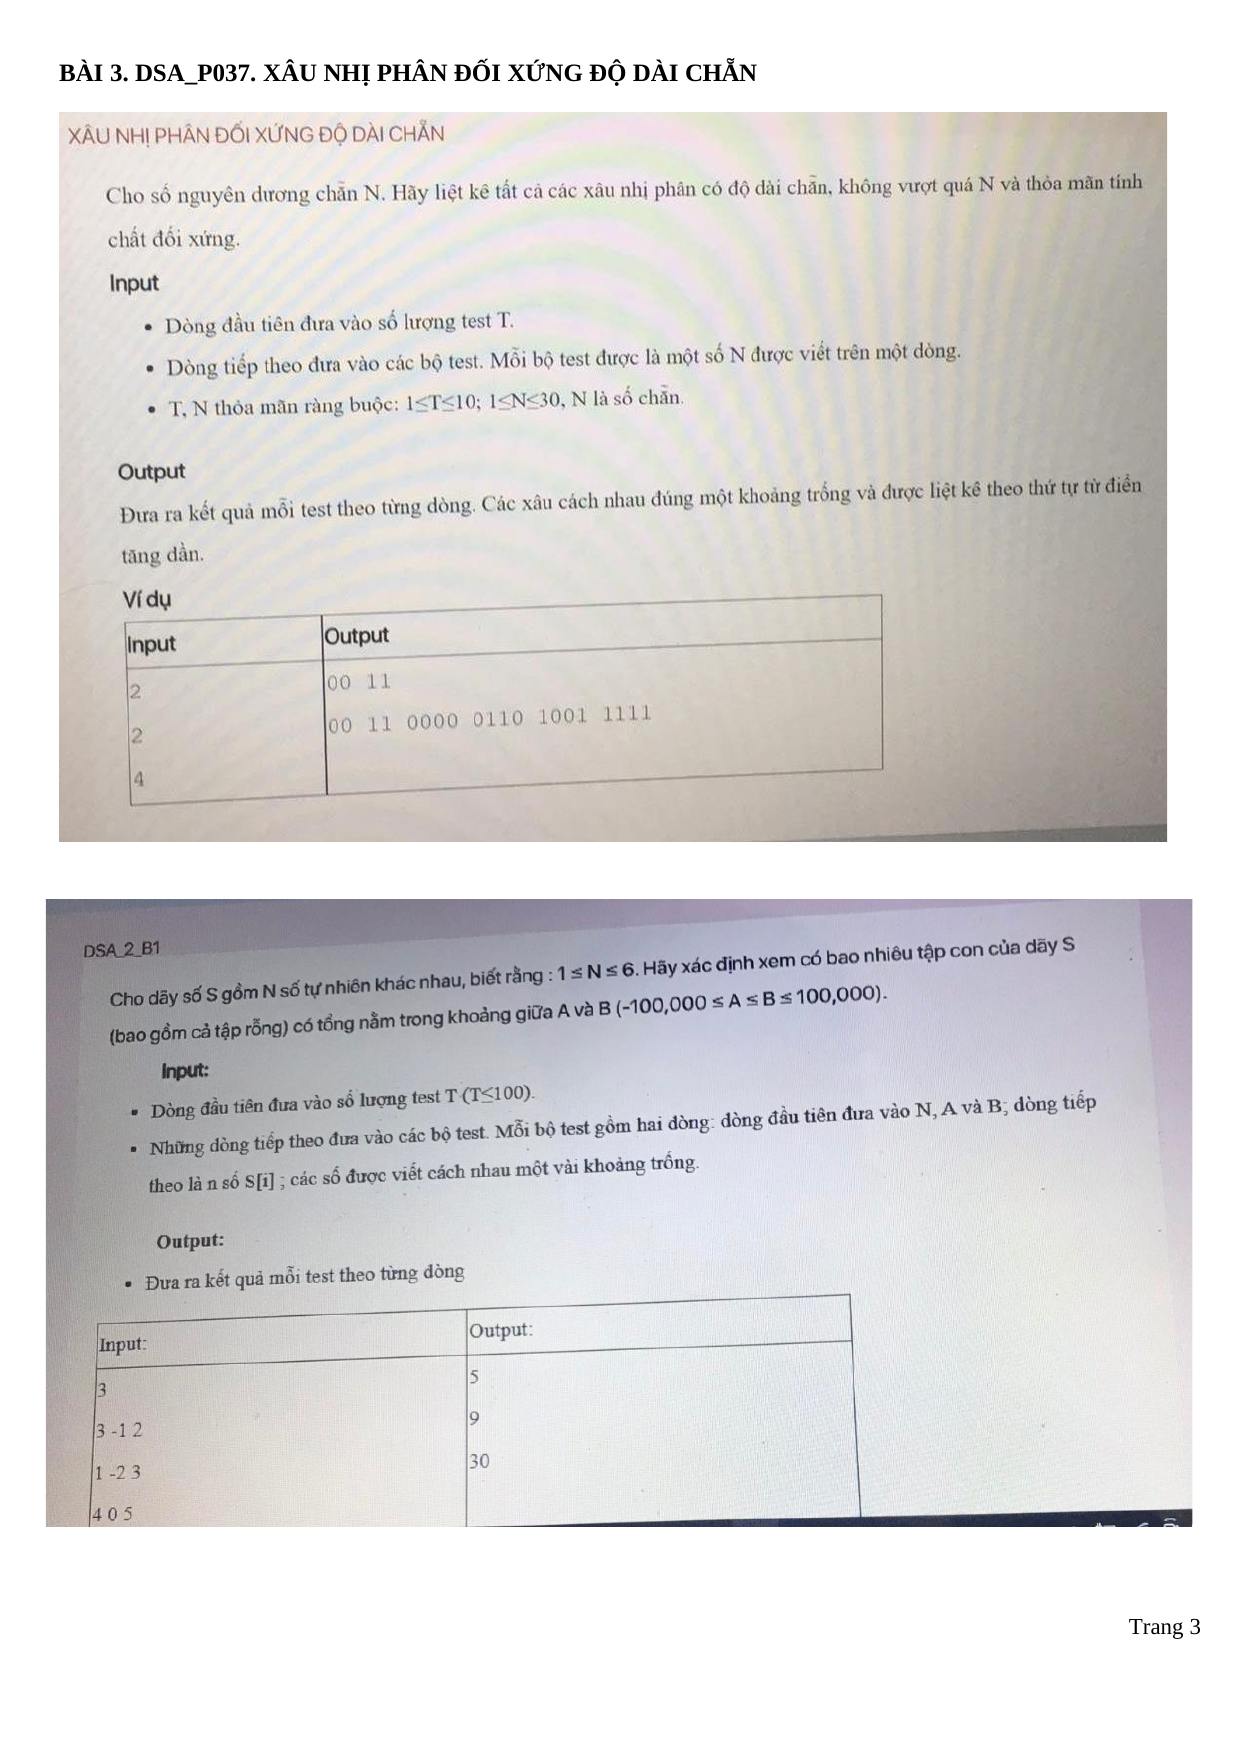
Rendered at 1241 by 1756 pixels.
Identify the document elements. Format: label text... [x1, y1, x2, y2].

text BÀI 3. DSA_P037. XÂU NHỊ PHÂN ĐỐI XỨNG ĐỘ DÀI CHẴN [59, 58, 1201, 87]
picture [45, 899, 1193, 1527]
picture [59, 112, 1168, 842]
